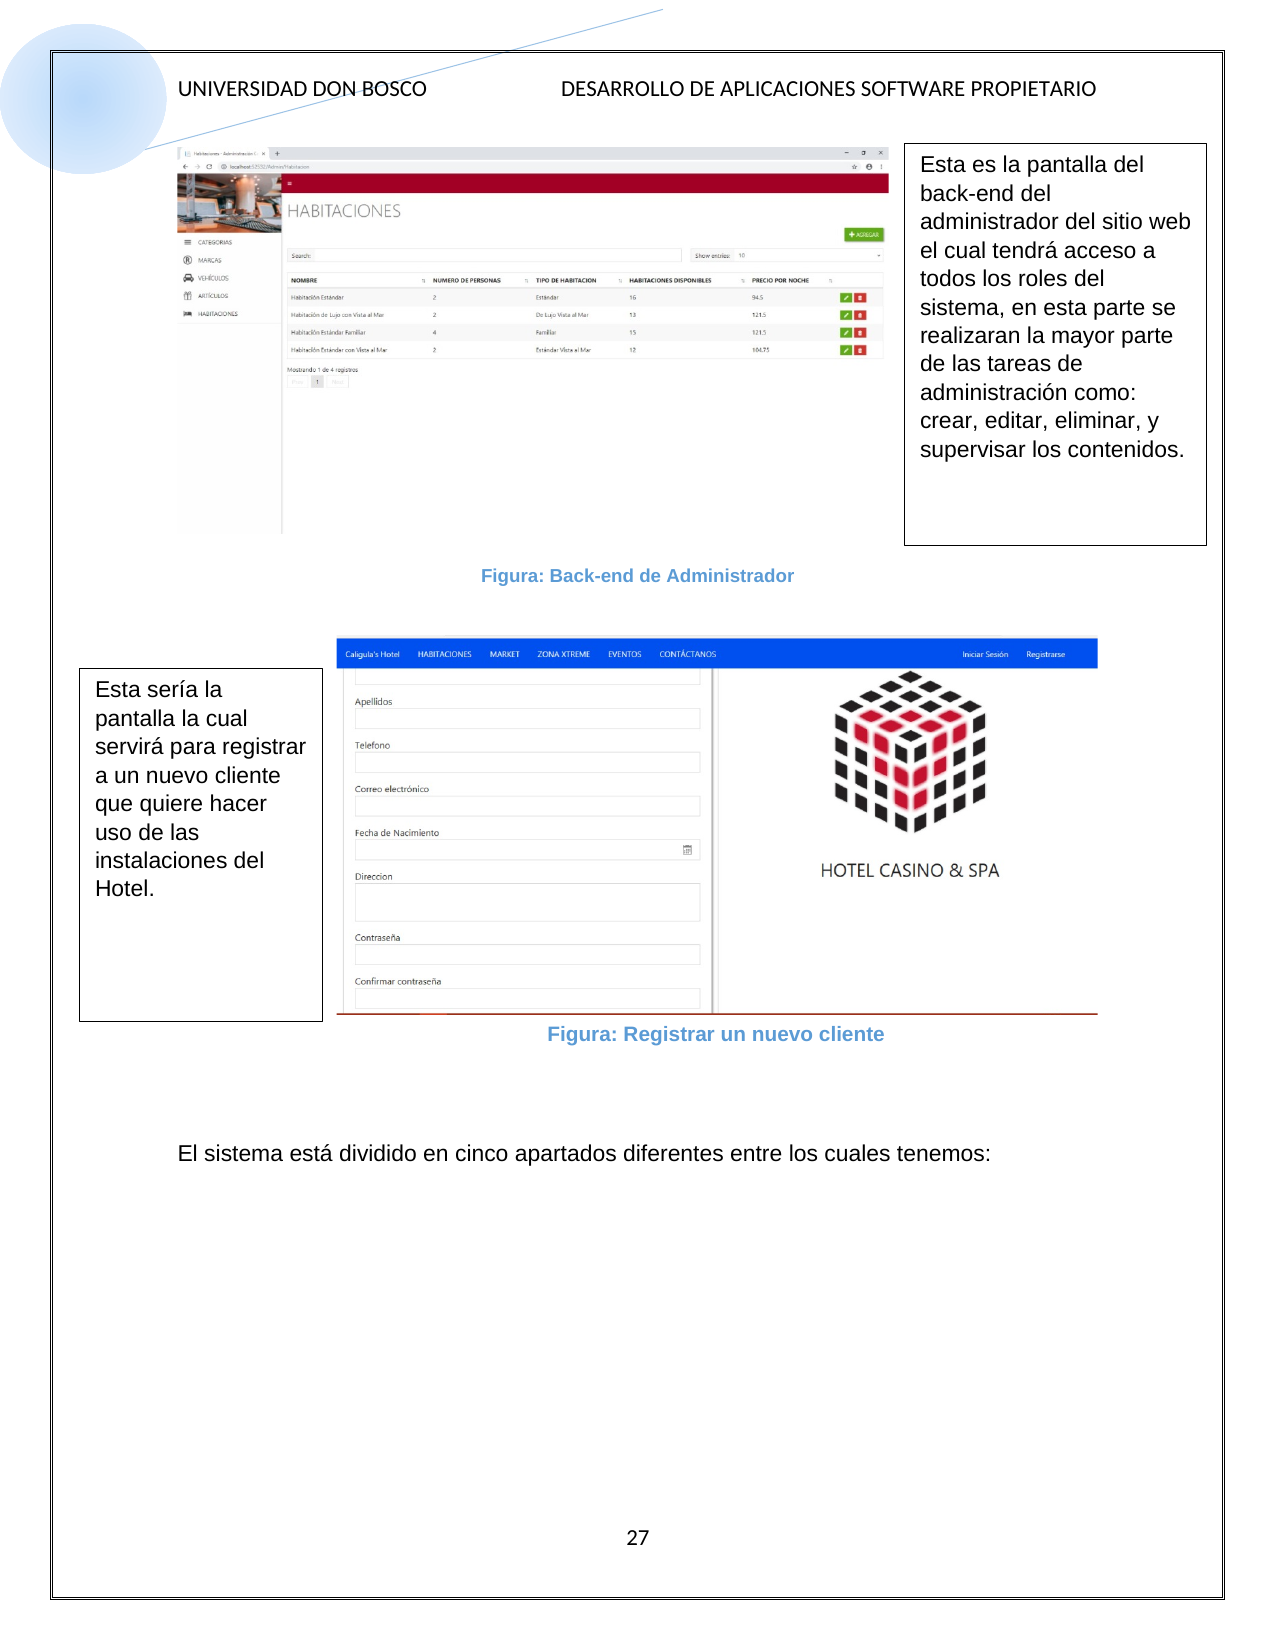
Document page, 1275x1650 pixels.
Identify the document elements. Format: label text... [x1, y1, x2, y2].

picture [336, 635, 1098, 1015]
text El sistema está dividido en cinco apartados diferentes entre los cuales tenemos: [177, 1139, 1098, 1166]
picture [177, 147, 889, 534]
text Figura: Back-end de Administrador [177, 564, 1098, 586]
